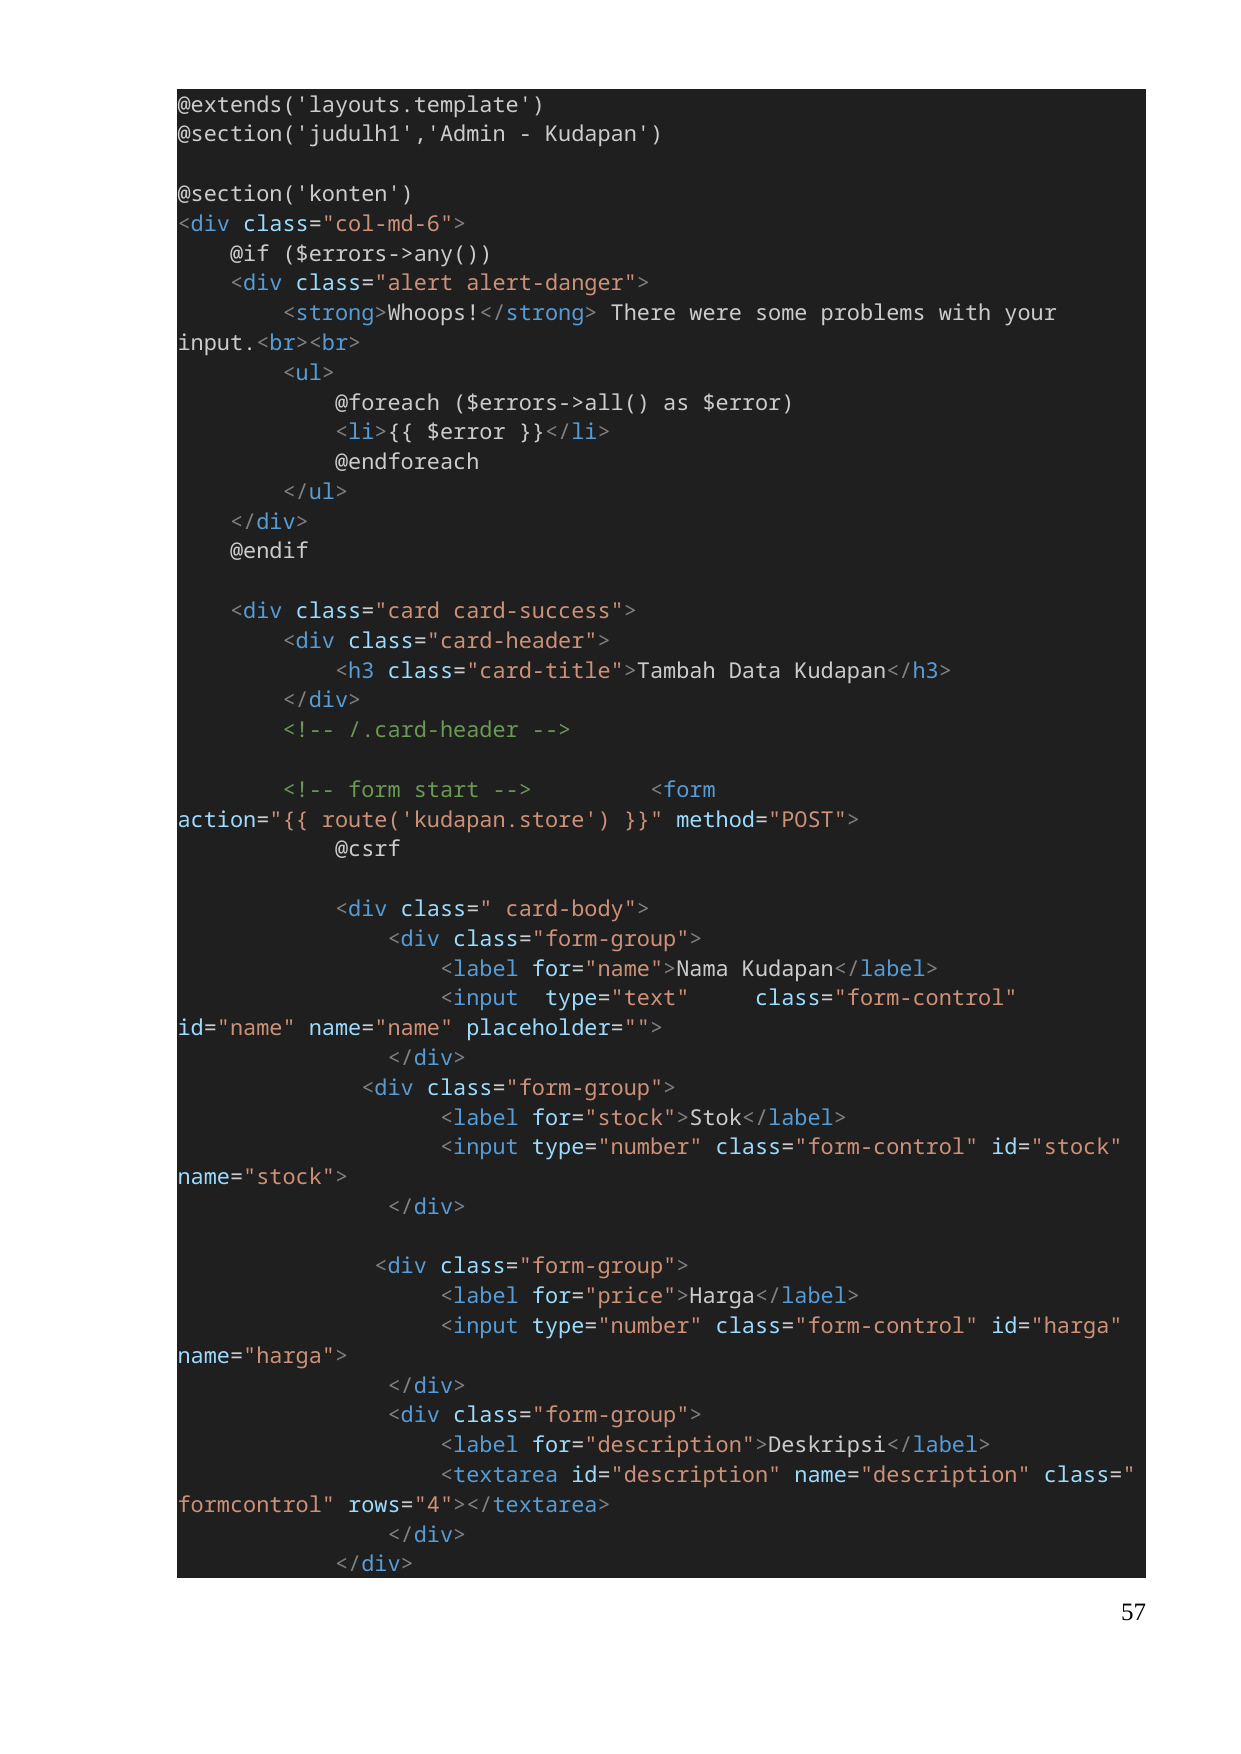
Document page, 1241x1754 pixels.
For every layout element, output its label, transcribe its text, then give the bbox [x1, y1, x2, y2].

text </div> [177, 506, 1146, 536]
text <textarea id="description" name="description" class=" formcontrol" rows="4"></textarea> [177, 1459, 1146, 1519]
text <li>{{ $error }}</li> [177, 416, 1146, 446]
text <h3 class="card-title">Tambah Data Kudapan</h3> [177, 655, 1146, 684]
text <strong>Whoops!</strong> There were some problems with your input.<br><br> [177, 297, 1146, 357]
text @csrf [177, 833, 1146, 863]
text <input type="number" class="form-control" id="harga" name="harga"> [177, 1310, 1146, 1370]
text <div class="col-md-6"> [177, 208, 1146, 238]
text </div> [177, 684, 1146, 714]
text @foreach ($errors->all() as $error) [177, 387, 1146, 416]
text <div class="form-group"> [177, 1399, 1146, 1429]
text </div> [177, 1519, 1146, 1548]
text <div class="form-group"> [177, 1251, 1146, 1280]
text </div> [177, 1191, 1146, 1221]
text @extends('layouts.template') [177, 89, 1146, 118]
text </div> [177, 1370, 1146, 1399]
text @section('konten') [177, 178, 1146, 208]
text <div class="form-group"> [177, 923, 1146, 953]
text <input type="text" class="form-control" id="name" name="name" placeholder=""> [177, 982, 1146, 1042]
text <!-- form start --> <form action="{{ route('kudapan.store') }}" method="POST"> [177, 774, 1146, 833]
text <div class="card card-success"> [177, 595, 1146, 625]
text <label for="price">Harga</label> [177, 1280, 1146, 1310]
text <input type="number" class="form-control" id="stock" name="stock"> [177, 1131, 1146, 1191]
text <div class=" card-body"> [177, 893, 1146, 923]
text @section('judulh1','Admin - Kudapan') [177, 118, 1146, 148]
text @if ($errors->any()) [177, 238, 1146, 267]
text @endif [177, 536, 1146, 565]
text <label for="description">Deskripsi</label> [177, 1429, 1146, 1459]
text <div class="card-header"> [177, 625, 1146, 655]
text </ul> [177, 476, 1146, 506]
text <!-- /.card-header --> [177, 714, 1146, 744]
text <div class="form-group"> [177, 1072, 1146, 1102]
text <ul> [177, 357, 1146, 387]
text </div> [177, 1042, 1146, 1072]
text <label for="stock">Stok</label> [177, 1102, 1146, 1131]
text <div class="alert alert-danger"> [177, 267, 1146, 297]
text </div> [177, 1548, 1146, 1578]
text @endforeach [177, 446, 1146, 476]
text <label for="name">Nama Kudapan</label> [177, 953, 1146, 982]
